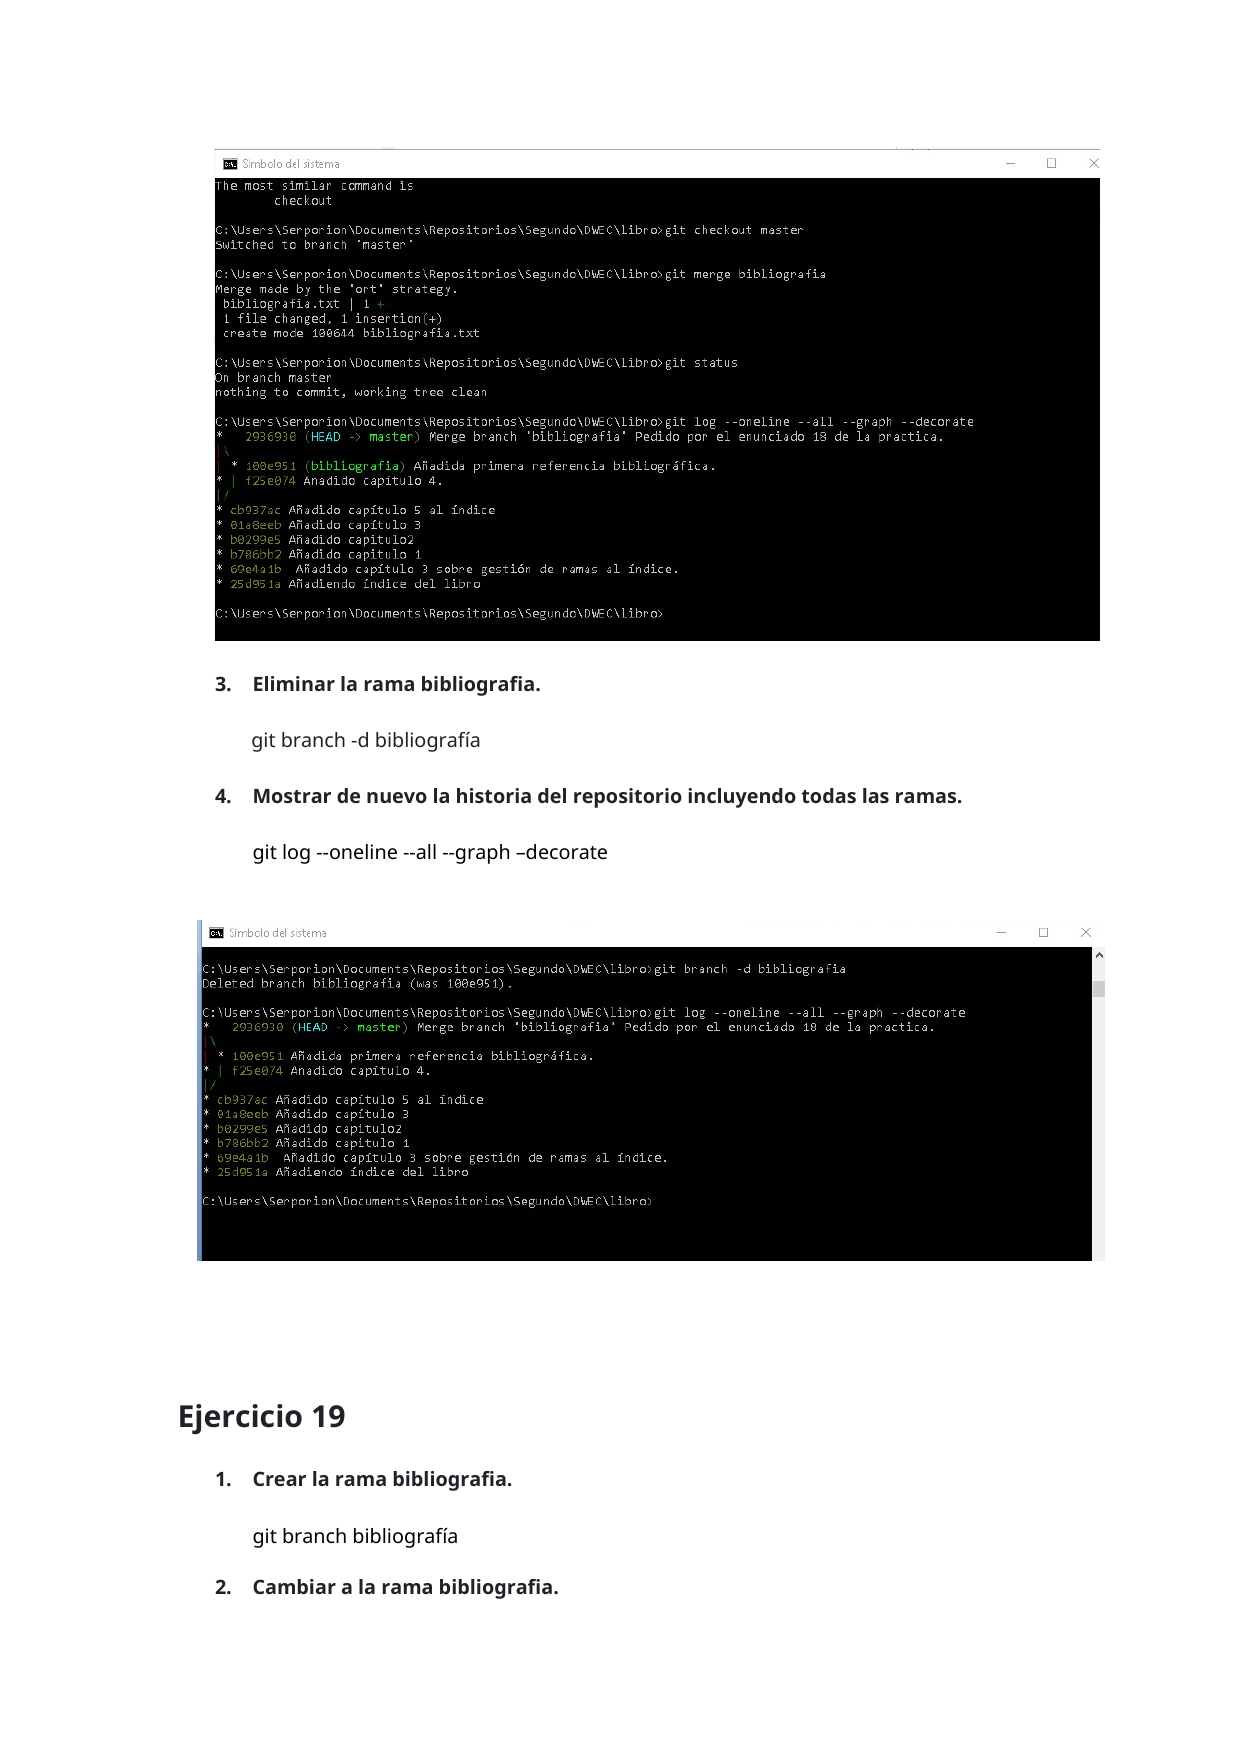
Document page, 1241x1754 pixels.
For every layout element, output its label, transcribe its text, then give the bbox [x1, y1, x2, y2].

list Mostrar de nuevo la historia del repositorio incluyendo todas las ramas. [215, 782, 1063, 809]
picture [214, 147, 1101, 641]
text git branch -d bibliografía [251, 726, 1063, 753]
picture [197, 920, 1105, 1261]
list Eliminar la rama bibliografia. [215, 670, 1063, 697]
list Cambiar a la rama bibliografia. [215, 1574, 1063, 1601]
text Ejercicio 19 [177, 1395, 1063, 1437]
list git log --oneline --all --graph –decorate [252, 838, 1063, 865]
list git branch bibliografía [252, 1522, 1063, 1549]
list Crear la rama bibliografia. [215, 1466, 1063, 1493]
